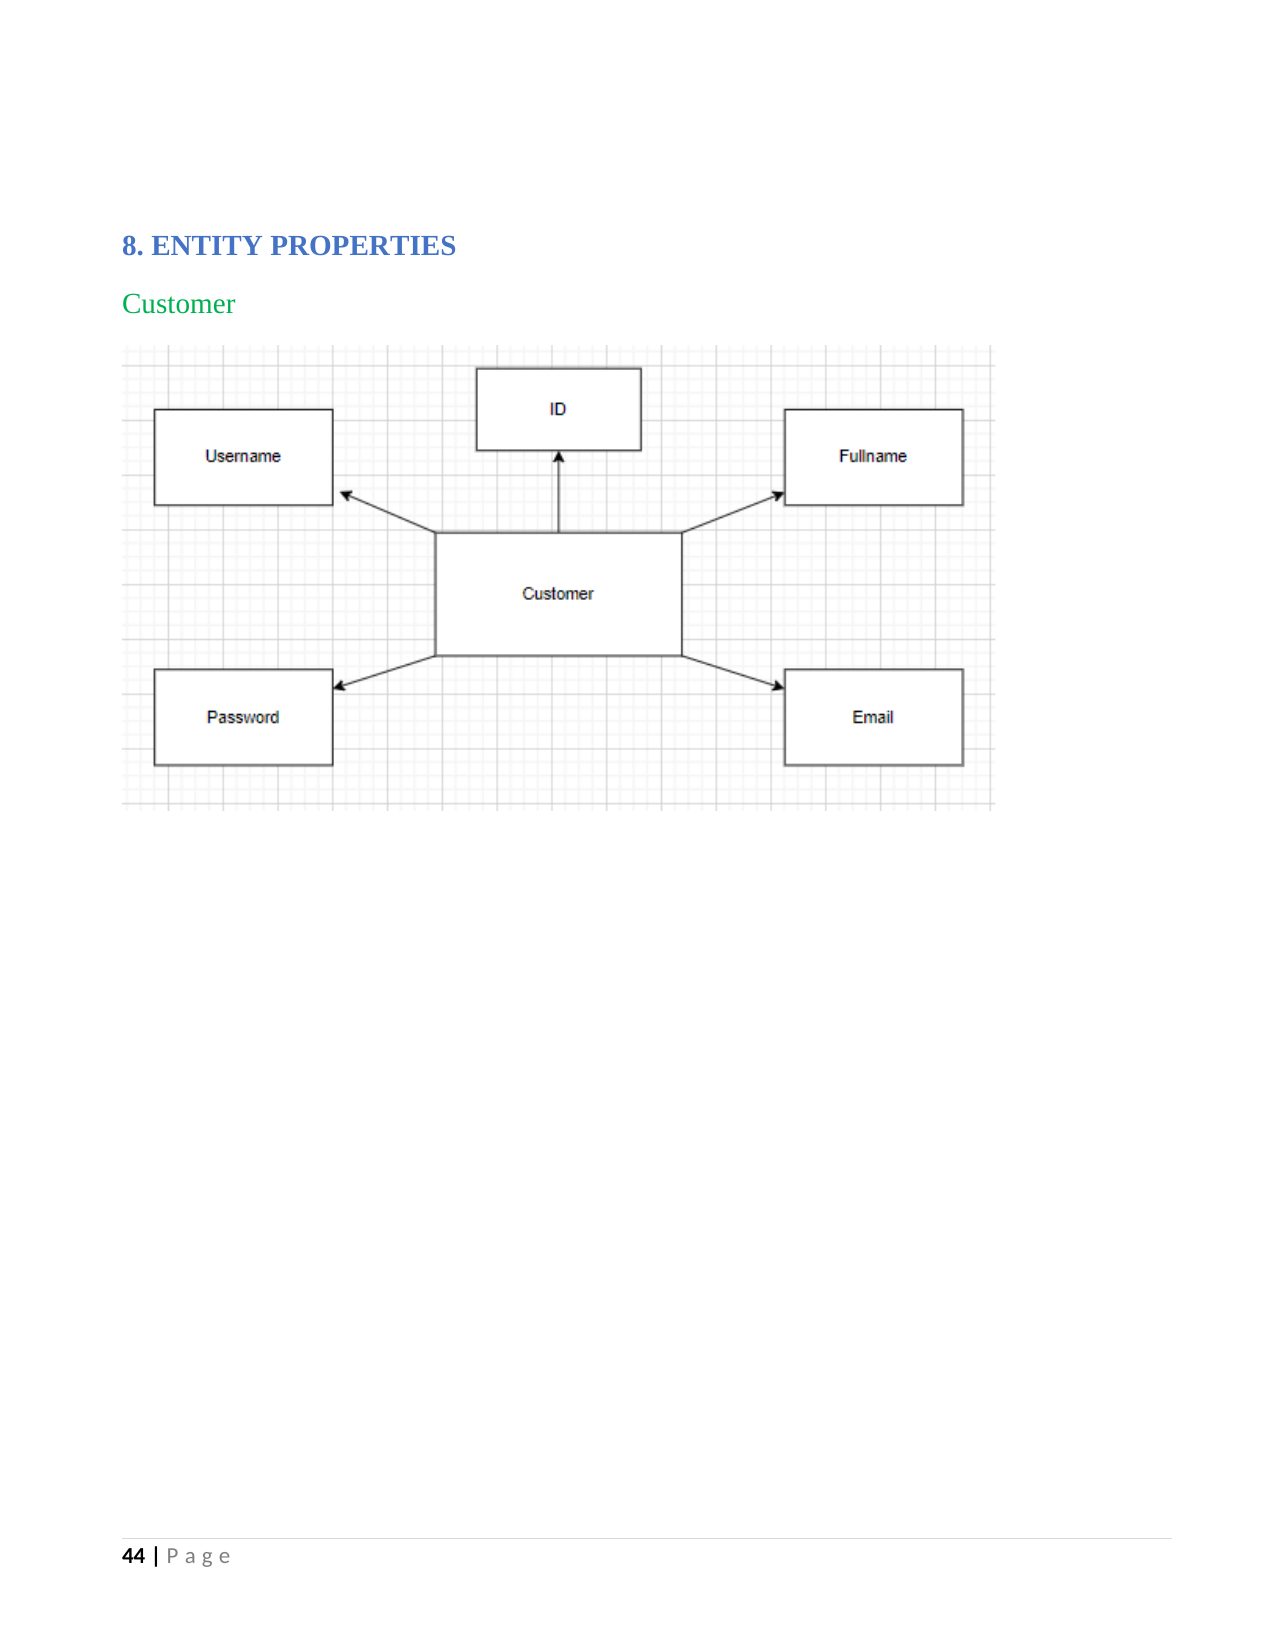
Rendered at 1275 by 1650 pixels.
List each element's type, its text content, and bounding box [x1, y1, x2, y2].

subtitle Customer [122, 287, 1172, 320]
subtitle ENTITY PROPERTIES [122, 228, 1172, 262]
picture [121, 345, 996, 811]
